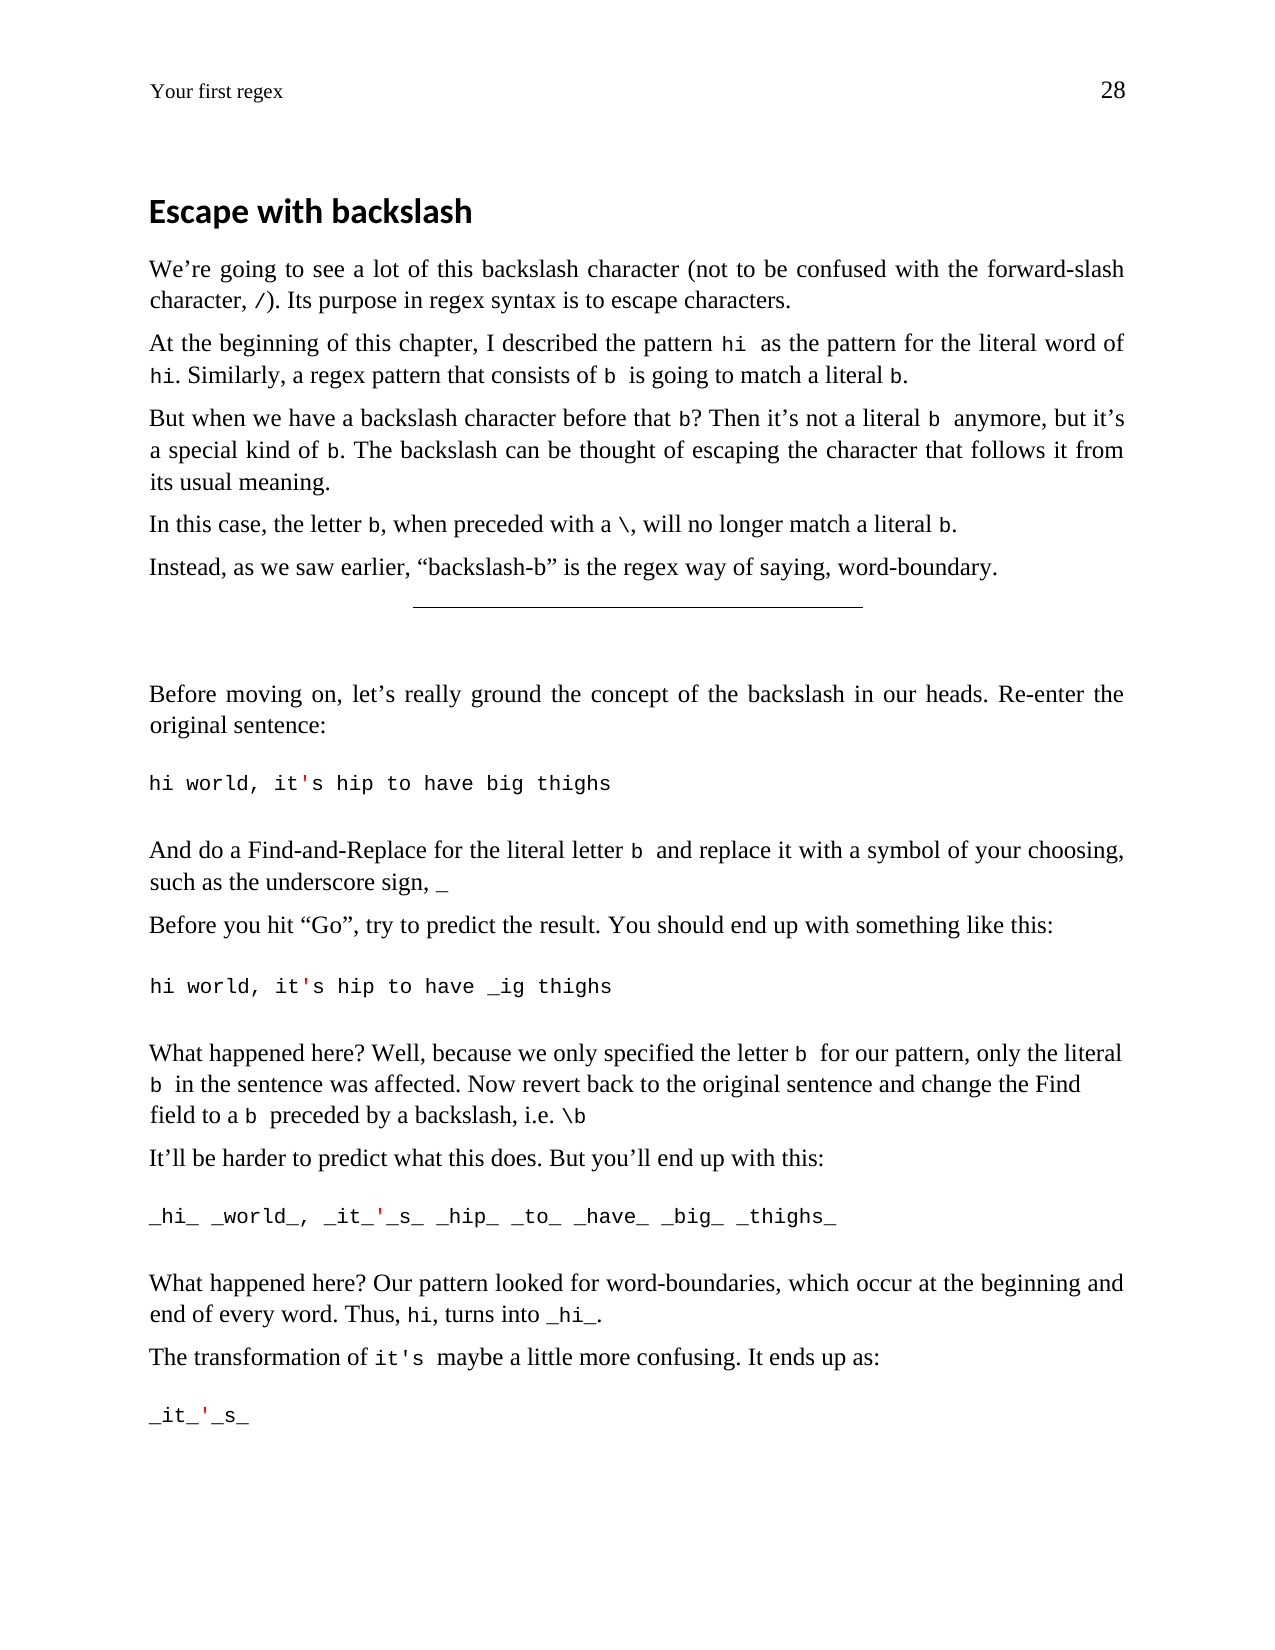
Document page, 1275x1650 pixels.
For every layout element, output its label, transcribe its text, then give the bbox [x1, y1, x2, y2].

text What happened here? Well, because we only specified the letter b for our pattern, only the literal b in the sentence was affected. Now revert back to the original sentence and change the Find field to a b preceded by a backslash, i.e. \b [148, 1038, 1126, 1130]
text We’re going to see a lot of this backslash character (not to be confused with the forward-slash character, /). Its purpose in regex syntax is to escape characters. [148, 254, 1125, 315]
text What happened here? Our pattern looked for word-boundaries, which occur at the beginning and end of every word. Thus, hi, turns into _hi_. [148, 1268, 1125, 1328]
text And do a Find-and-Replace for the literal letter b and replace it with a symbol of your choosing, such as the underscore sign, _ [148, 835, 1125, 896]
text It’ll be harder to predict what this does. But you’ll end up with this: [148, 1143, 1125, 1172]
text hi world, it's hip to have big thighs [148, 773, 1074, 797]
text At the beginning of this chapter, I described the pattern hi as the pattern for the literal word of hi. Similarly, a regex pattern that consists of b is going to match a literal b. [148, 328, 1125, 389]
text The transformation of it's maybe a little more confusing. It ends up as: [148, 1342, 1125, 1371]
text In this case, the letter b, when preceded with a \, will no longer match a literal b. [148, 509, 1125, 538]
text _hi_ _world_, _it_'_s_ _hip_ _to_ _have_ _big_ _thighs_ [148, 1206, 1074, 1229]
text But when we have a backslash character before that b? Then it’s not a literal b anymore, but it’s a special kind of b. The backslash can be thought of escaping the character that follows it from its usual meaning. [148, 403, 1125, 496]
subtitle Escape with backslash [148, 189, 1126, 232]
text Instead, as we saw earlier, “backslash-b” is the regex way of saying, word-boundary. [148, 552, 1125, 581]
text Before you hit “Go”, try to predict the result. You should end up with something like this: hi world, it's hip to have _ig thighs [148, 910, 1056, 1000]
text Before moving on, let’s really ground the concept of the backslash in our heads. Re-enter the original sentence: [148, 679, 1125, 739]
text _it_'_s_ [148, 1405, 1074, 1429]
